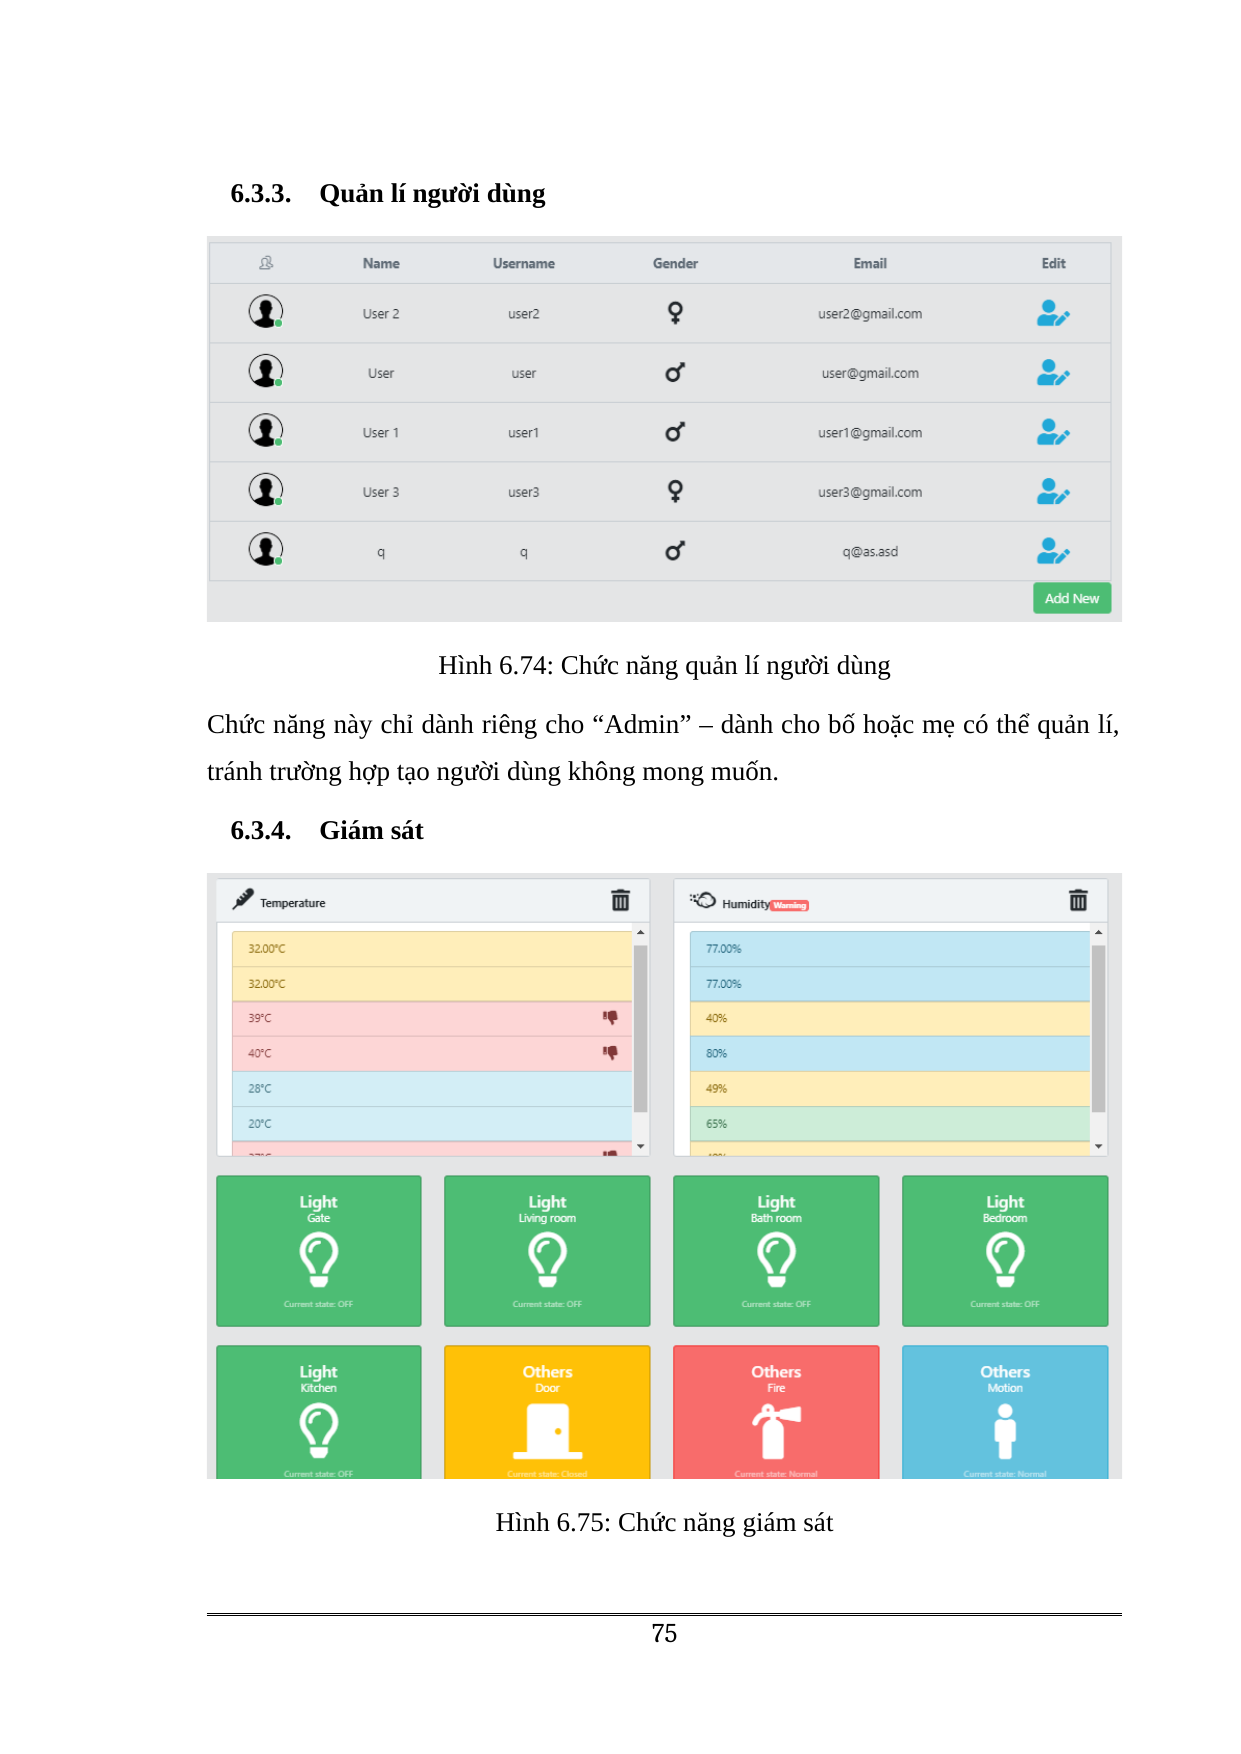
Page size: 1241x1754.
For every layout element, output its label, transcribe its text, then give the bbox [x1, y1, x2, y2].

subtitle Quản lí người dùng [230, 177, 1122, 208]
picture [206, 873, 1123, 1479]
text Chức năng này chỉ dành riêng cho “Admin” – dành cho bố hoặc mẹ có thể quản lí, tránh trường hợp tạo người dùng không mong muốn. [207, 708, 1122, 786]
subtitle Giám sát [230, 814, 1122, 845]
picture [206, 236, 1123, 622]
